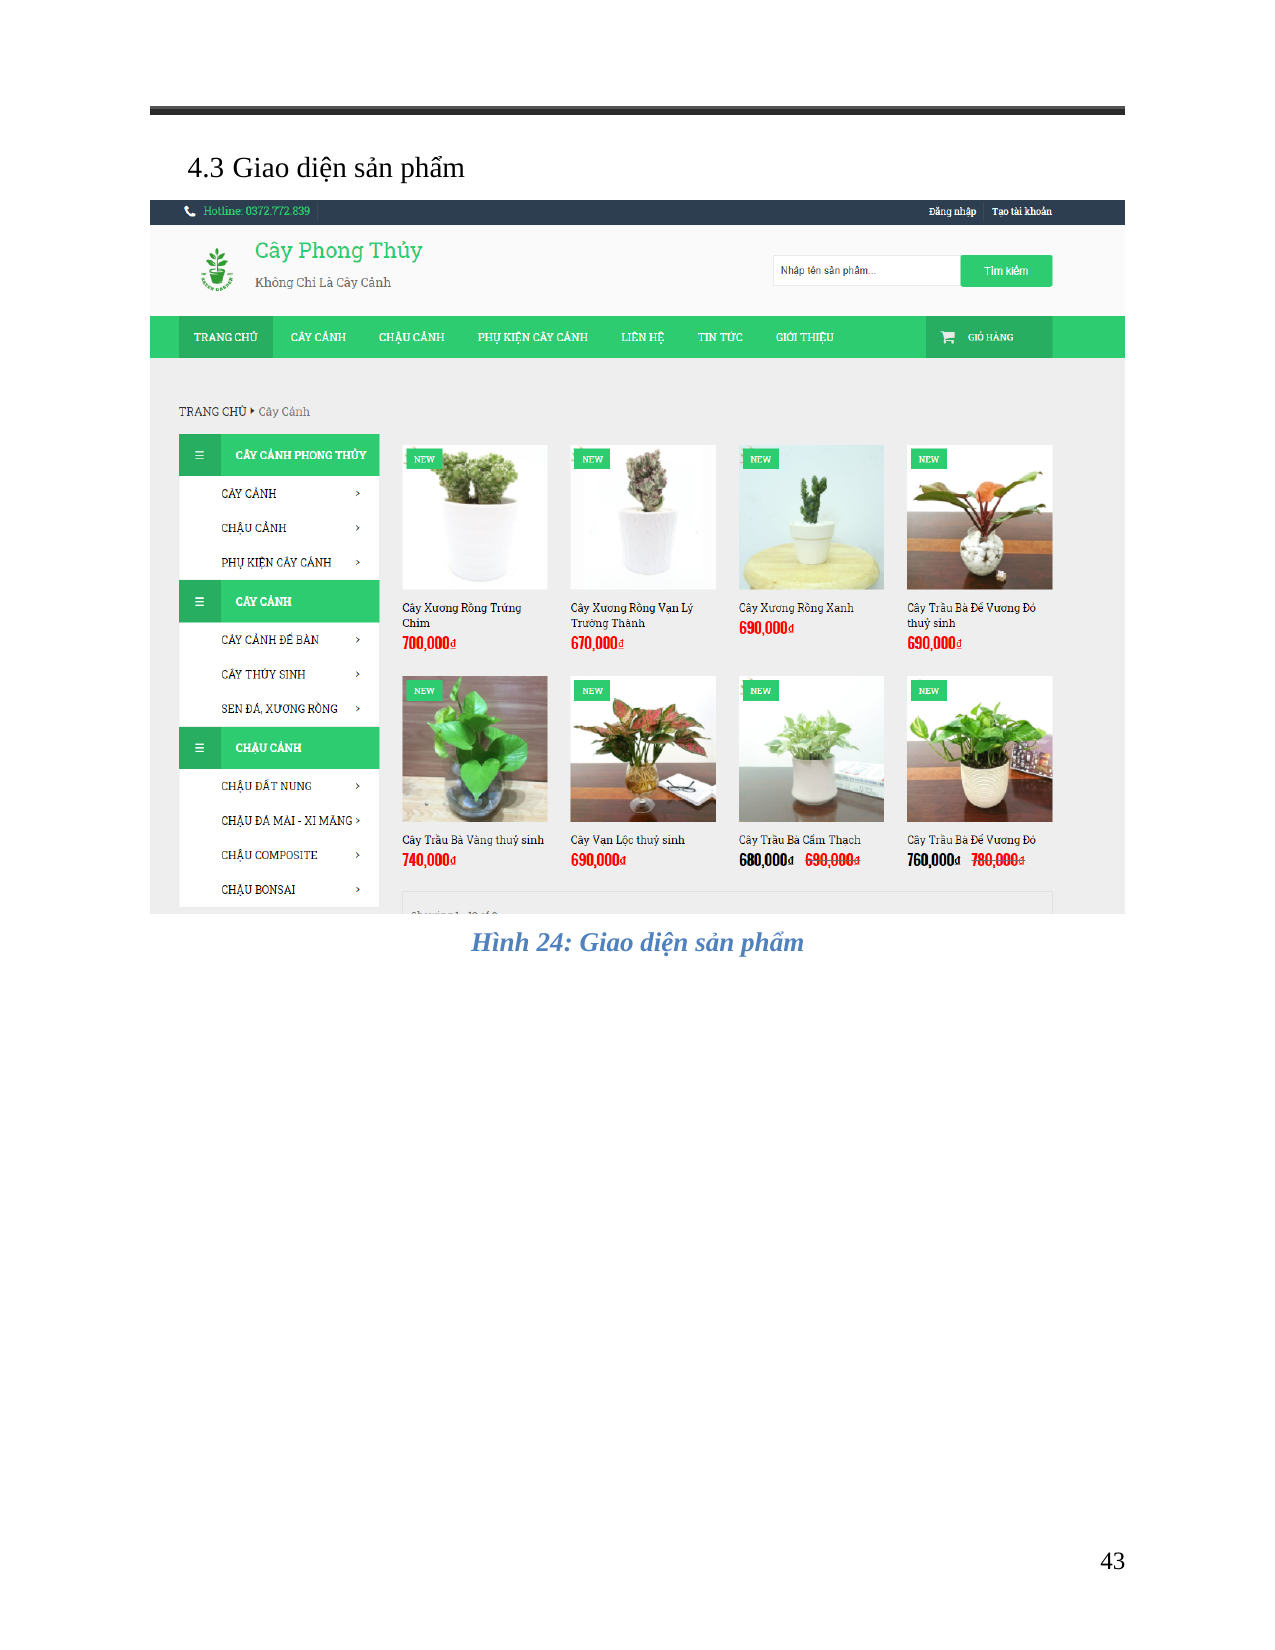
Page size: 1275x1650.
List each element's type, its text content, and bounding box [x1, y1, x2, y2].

picture [150, 200, 1125, 914]
subtitle Giao diện sản phẩm [187, 150, 1125, 183]
text Hình 24: Giao diện sản phẩm [150, 926, 1125, 957]
